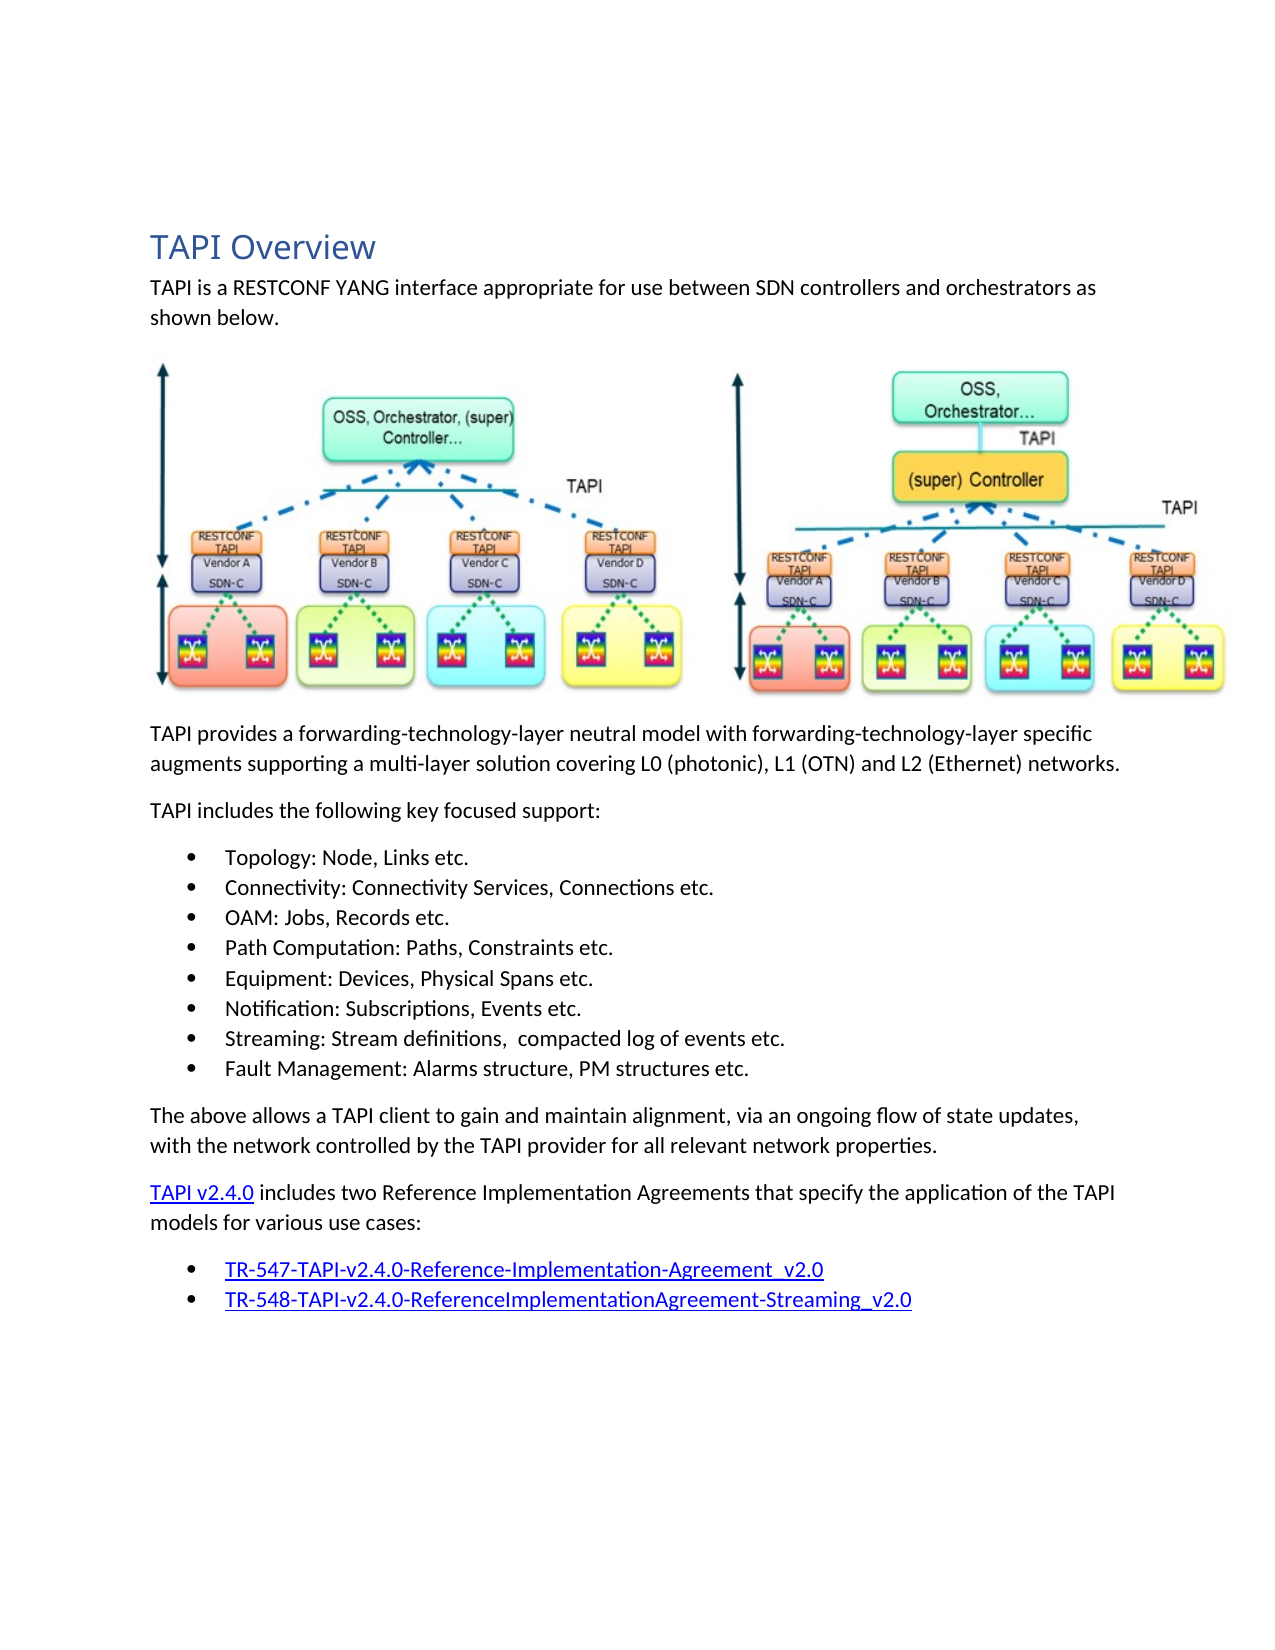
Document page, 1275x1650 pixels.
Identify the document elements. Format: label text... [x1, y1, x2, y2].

list Notification: Subscriptions, Events etc. [187, 994, 1125, 1022]
text TAPI is a RESTCONF YANG interface appropriate for use between SDN controllers and orchestrators as shown below. [150, 273, 1125, 331]
text The above allows a TAPI client to gain and maintain alignment, via an ongoing flow of state updates, with the network controlled by the TAPI provider for all relevant network properties. [150, 1101, 1125, 1159]
text TAPI includes the following key focused support: [150, 796, 1125, 824]
text TAPI v2.4.0 includes two Reference Implementation Agreements that specify the application of the TAPI models for various use cases: [150, 1178, 1125, 1236]
list OAM: Jobs, Records etc. [187, 903, 1125, 931]
list Equipment: Devices, Physical Spans etc. [187, 964, 1125, 992]
list Connectivity: Connectivity Services, Connections etc. [187, 873, 1125, 901]
list TR-548-TAPI-v2.4.0-ReferenceImplementationAgreement-Streaming_v2.0 [187, 1286, 1125, 1313]
text TAPI provides a forwarding-technology-layer neutral model with forwarding-technology-layer specific augments supporting a multi-layer solution covering L0 (photonic), L1 (OTN) and L2 (Ethernet) networks. [150, 719, 1125, 777]
list Path Computation: Paths, Constraints etc. [187, 933, 1125, 961]
subtitle TAPI Overview [150, 224, 1125, 269]
list Fault Management: Alarms structure, PM structures etc. [187, 1054, 1125, 1082]
picture [150, 350, 1239, 700]
list Streaming: Stream definitions, compacted log of events etc. [187, 1024, 1125, 1052]
list Topology: Node, Links etc. [187, 843, 1125, 871]
list TR-547-TAPI-v2.4.0-Reference-Implementation-Agreement_v2.0 [187, 1255, 1125, 1283]
